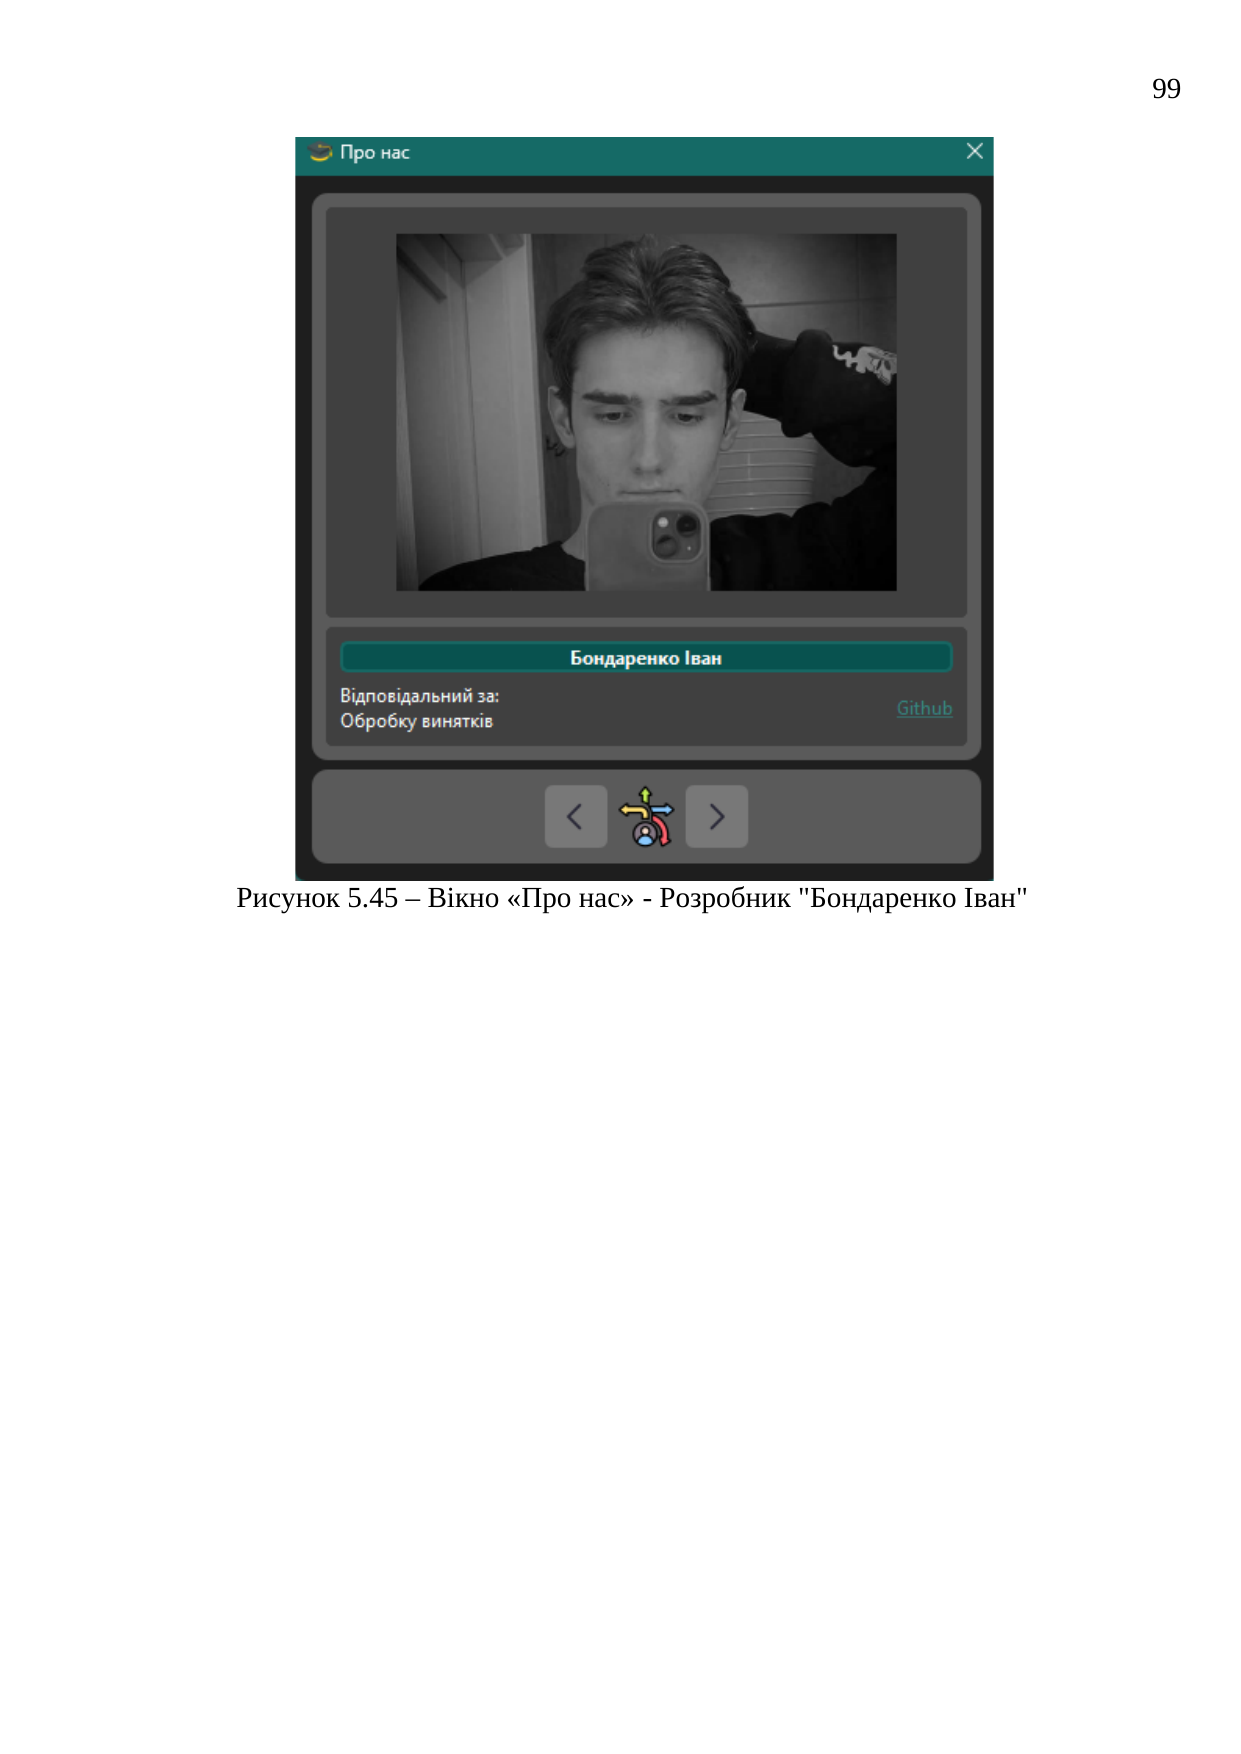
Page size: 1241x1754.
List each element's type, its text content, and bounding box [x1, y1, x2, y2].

list Рисунок 5.45 – Вікно «Про нас» - Розробник "Бондаренко Іван" [177, 880, 1181, 914]
picture [295, 137, 994, 881]
